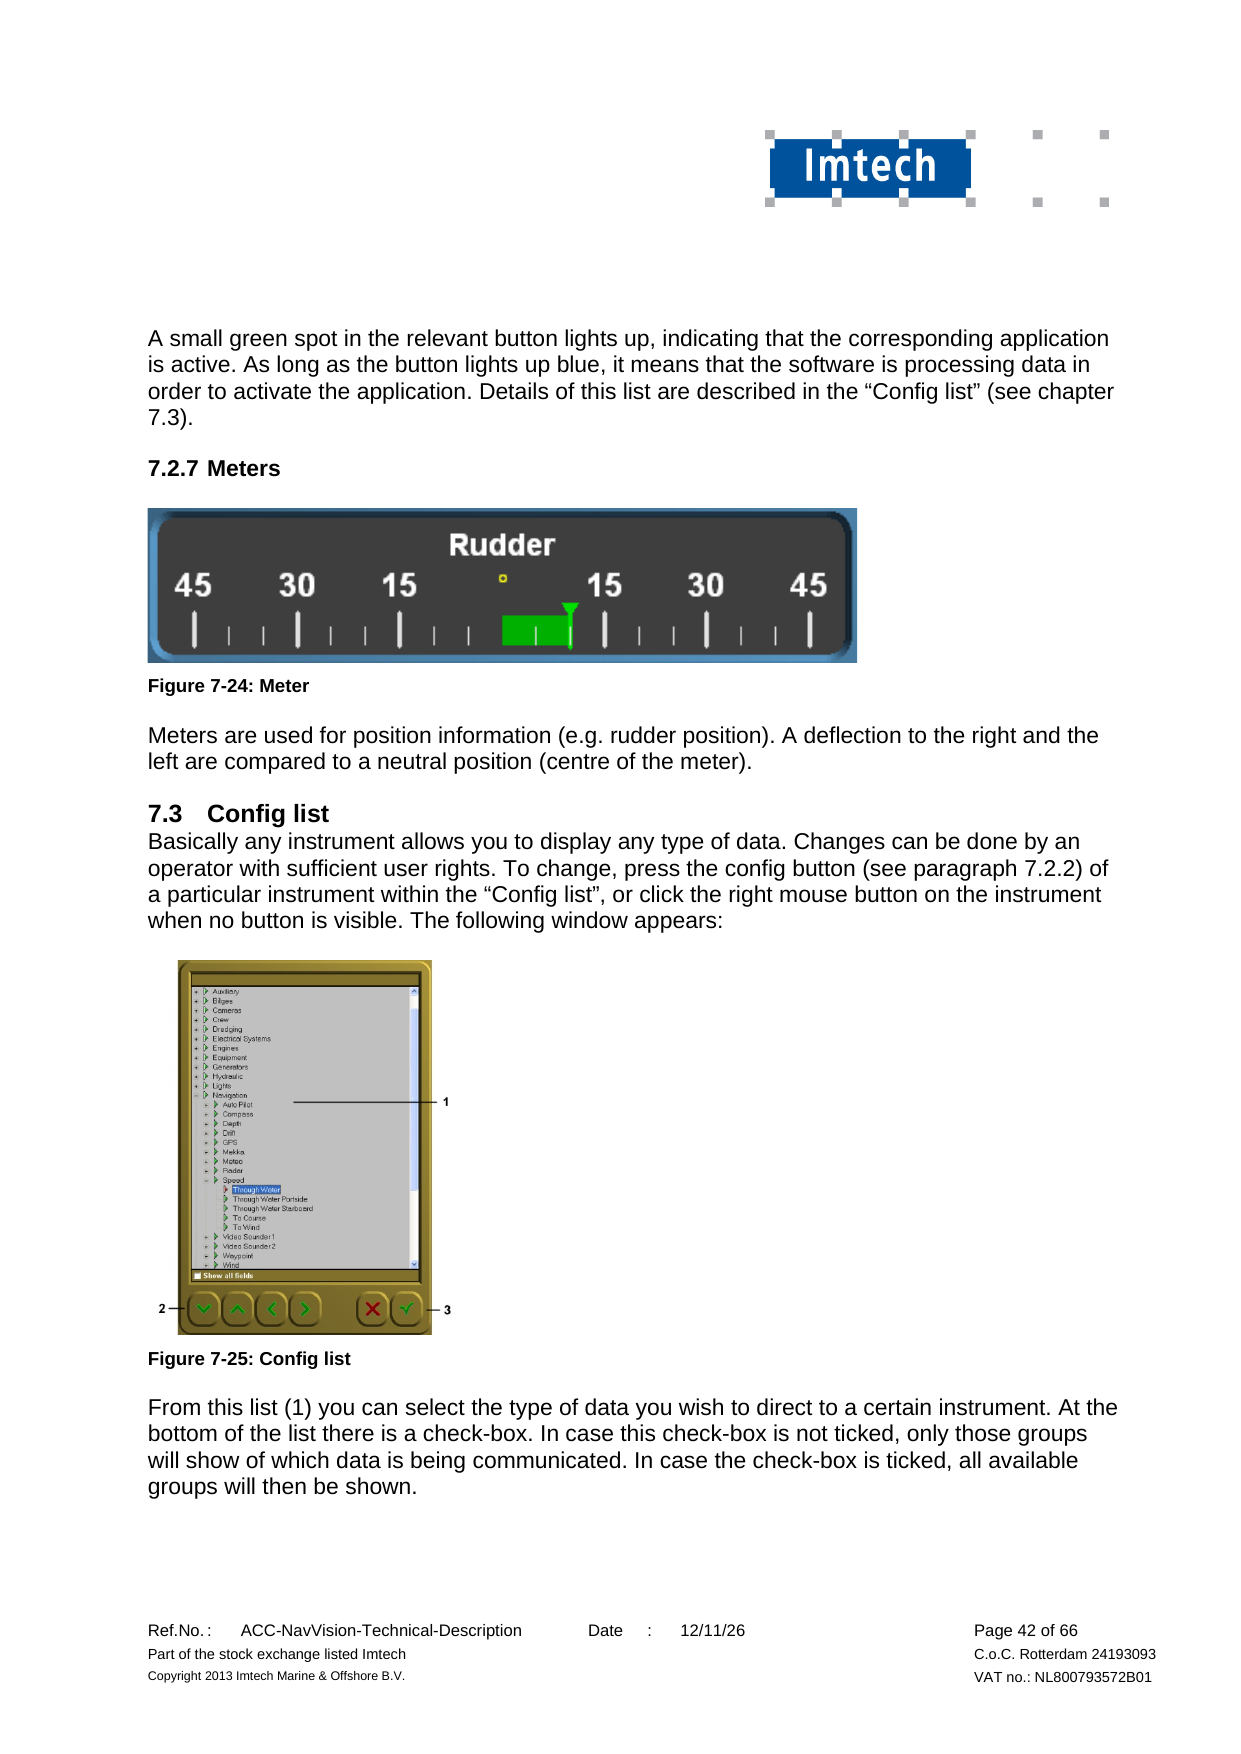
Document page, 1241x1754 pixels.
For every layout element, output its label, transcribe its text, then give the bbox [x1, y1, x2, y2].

text A small green spot in the relevant button lights up, indicating that the corresponding application is active. As long as the button lights up blue, it means that the software is processing data in order to activate the application. Details of this list are described in the “Config list” (see chapter 7.3). [148, 325, 1122, 430]
picture [147, 960, 461, 1335]
text From this list (1) you can select the type of data you wish to direct to a certain instrument. At the bottom of the list there is a check-box. In case this check-box is not ticked, only those groups will show of which data is being communicated. In case the check-box is ticked, all available groups will then be shown. [148, 1394, 1122, 1499]
text Meters are used for position information (e.g. rudder position). A deflection to the right and the left are compared to a neutral position (centre of the meter). [148, 722, 1122, 774]
picture [765, 130, 1109, 207]
subtitle Meters [148, 455, 1122, 482]
text Basically any instrument allows you to display any type of data. Changes can be done by an operator with sufficient user rights. To change, press the config button (see paragraph 7.2.2) of a particular instrument within the “Config list”, or click the right mouse button on the instrument when no button is visible. The following window appears: [148, 828, 1122, 934]
subtitle Config list [148, 799, 1122, 828]
picture [147, 508, 858, 663]
